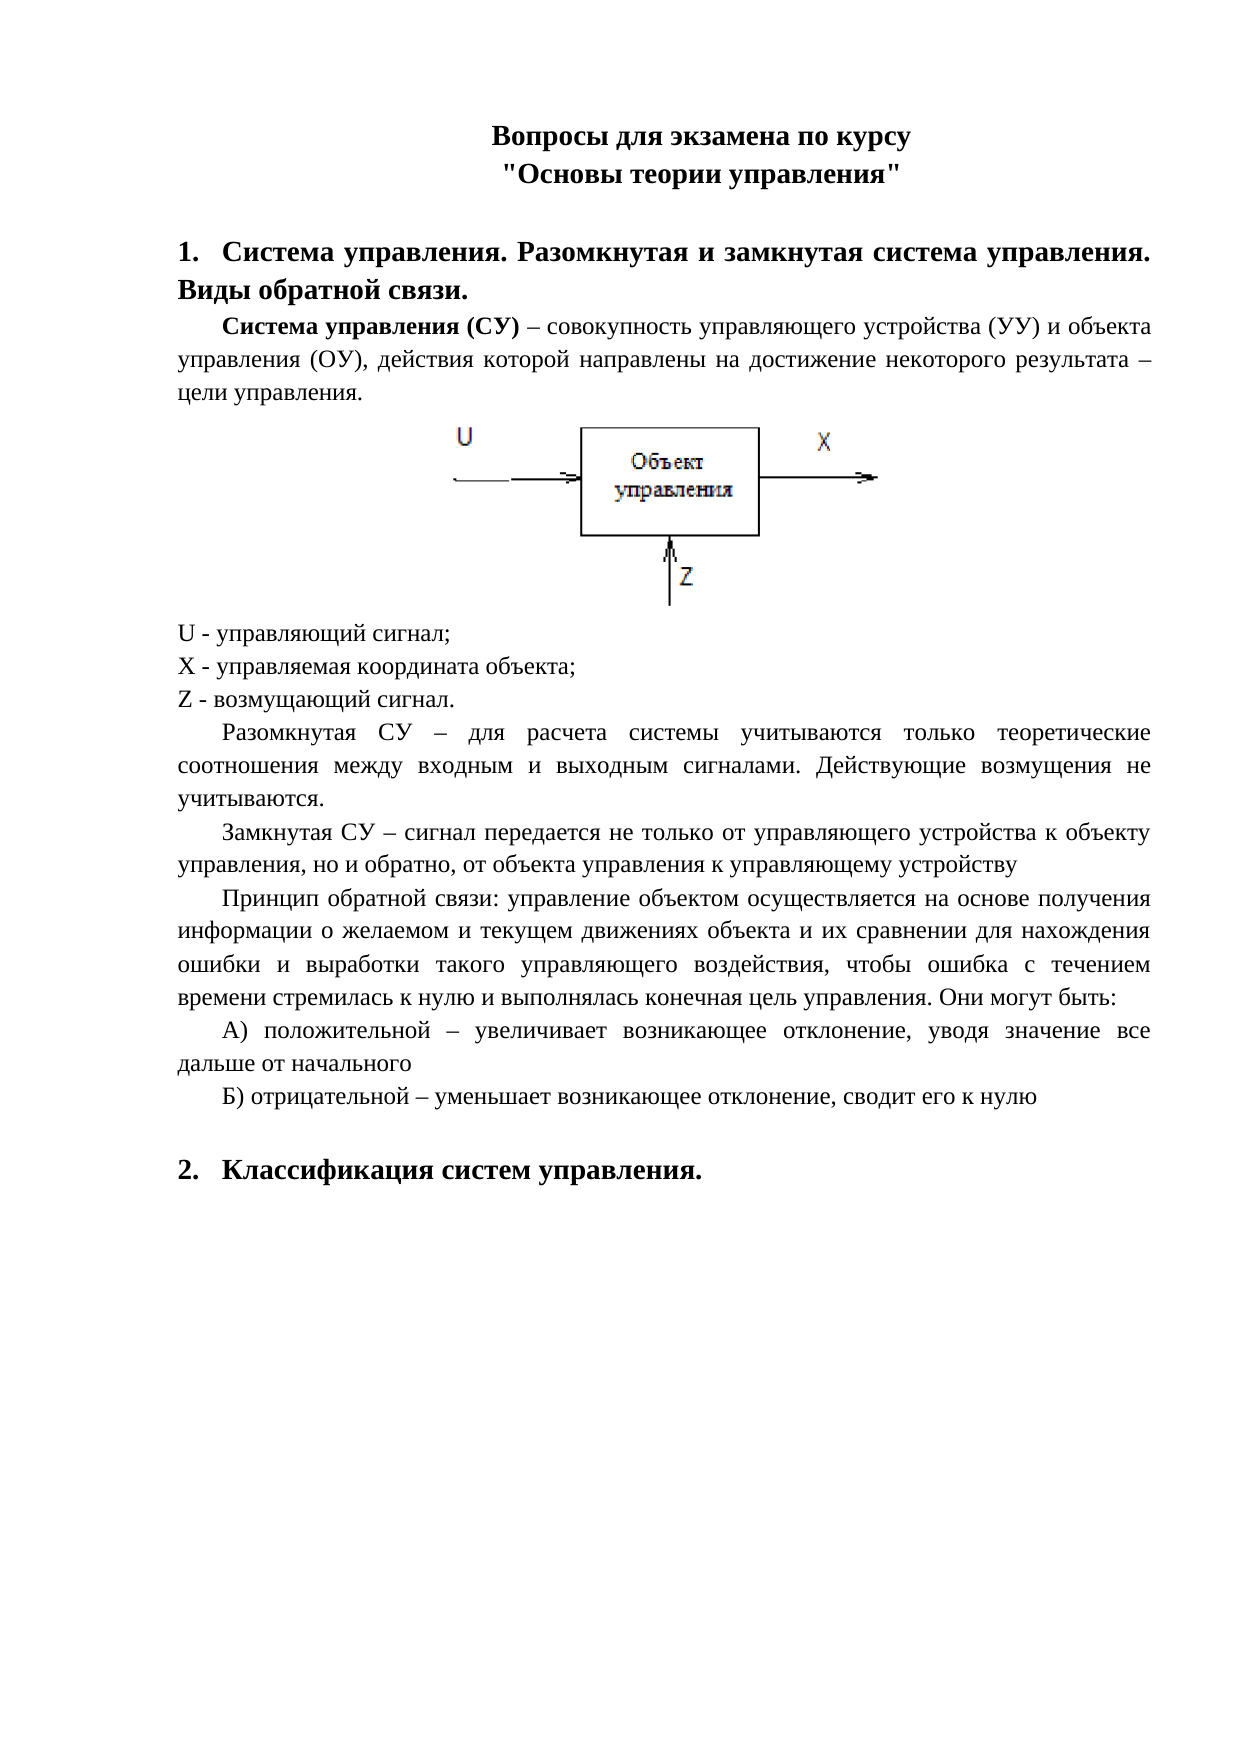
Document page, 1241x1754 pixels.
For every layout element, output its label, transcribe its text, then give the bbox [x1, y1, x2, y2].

text U - управляющий сигнал; [177, 618, 1152, 647]
text Разомкнутая СУ – для расчета системы учитываются только теоретические соотношения между входным и выходным сигналами. Действующие возмущения не учитываются. [177, 717, 1152, 812]
text Б) отрицательной – уменьшает возникающее отклонение, сводит его к нулю [177, 1081, 1152, 1109]
text Z - возмущающий сигнал. [177, 684, 1152, 713]
text А) положительной – увеличивает возникающее отклонение, уводя значение все дальше от начального [177, 1015, 1152, 1076]
picture [432, 410, 897, 614]
list Классификация систем управления. [177, 1152, 1152, 1186]
text Вопросы для экзамена по курсу [177, 118, 1152, 152]
text X - управляемая координата объекта; [177, 651, 1152, 680]
text Система управления (СУ) – совокупность управляющего устройства (УУ) и объекта управления (ОУ), действия которой направлены на достижение некоторого результата – цели управления. [177, 311, 1152, 406]
text Замкнутая СУ – сигнал передается не только от управляющего устройства к объекту управления, но и обратно, от объекта управления к управляющему устройству [177, 817, 1152, 878]
list Система управления. Разомкнутая и замкнутая система управления. Виды обратной связи. [177, 234, 1152, 306]
text Принцип обратной связи: управление объектом осуществляется на основе получения информации о желаемом и текущем движениях объекта и их сравнении для нахождения ошибки и выработки такого управляющего воздействия, чтобы ошибка с течением времени стремилась к нулю и выполнялась конечная цель управления. Они могут быть: [177, 883, 1152, 1010]
text "Основы теории управления" [177, 157, 1152, 190]
